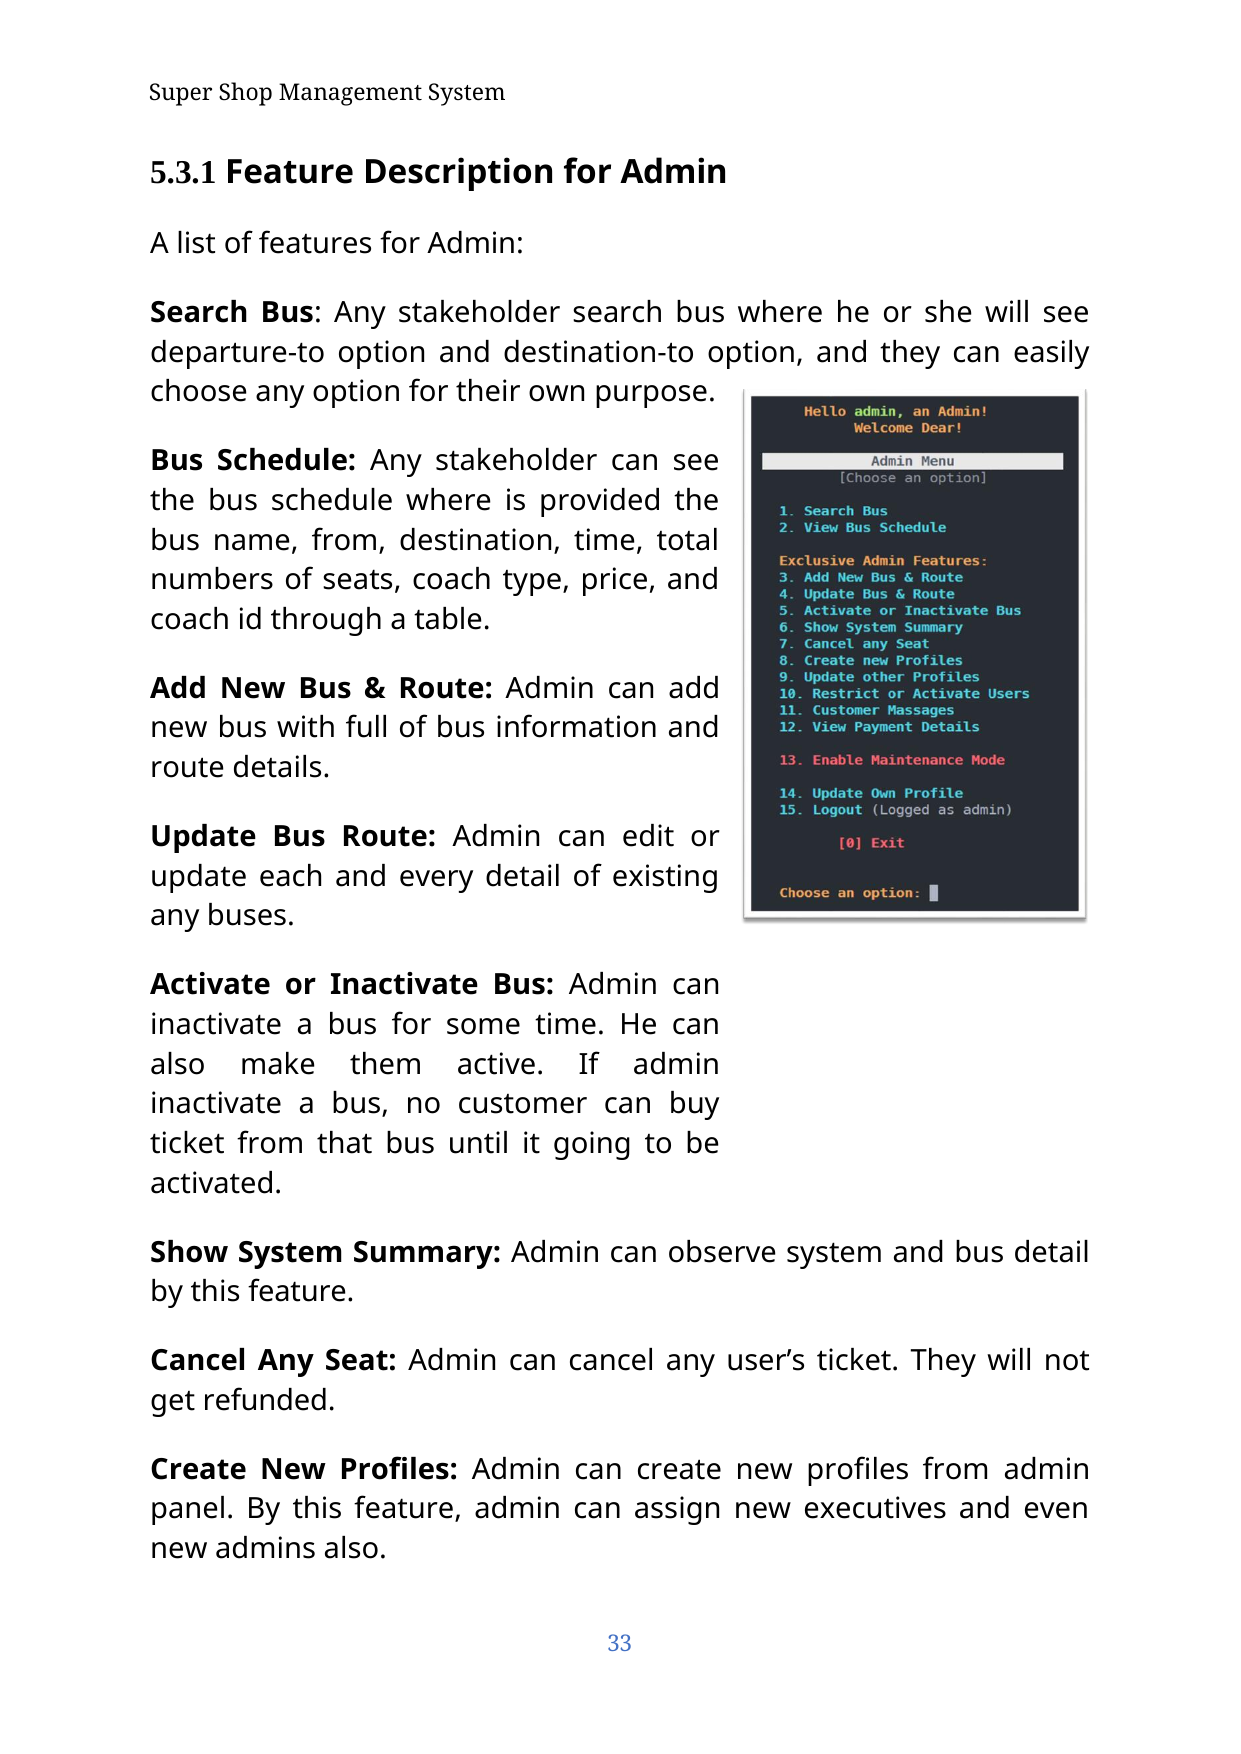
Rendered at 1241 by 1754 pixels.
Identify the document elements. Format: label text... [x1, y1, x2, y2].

text Search Bus: Any stakeholder search bus where he or she will see departure-to option and destination-to option, and they can easily choose any option for their own purpose. [150, 291, 1091, 410]
text A list of features for Admin: [150, 222, 1151, 262]
text Create New Profiles: Admin can create new profiles from admin panel. By this feature, admin can assign new executives and even new admins also. [150, 1448, 1090, 1567]
picture [740, 389, 1089, 925]
text Add New Bus & Route: Admin can add new bus with full of bus information and route details. [150, 667, 720, 786]
text Activate or Inactivate Bus: Admin can inactivate a bus for some time. He can also make them active. If admin inactivate a bus, no customer can buy ticket from that bus until it going to be activated. [150, 963, 721, 1202]
text Show System Summary: Admin can observe system and bus detail by this feature. [150, 1231, 1091, 1310]
text Bus Schedule: Any stakeholder can see the bus schedule where is provided the bus name, from, destination, time, total numbers of seats, coach type, price, and coach id through a table. [150, 439, 720, 638]
text Update Bus Route: Admin can edit or update each and every detail of existing any buses. [150, 815, 720, 934]
text Cancel Any Seat: Admin can cancel any user’s ticket. They will not get refunded. [150, 1339, 1090, 1419]
subtitle Feature Description for Admin [150, 148, 1151, 194]
